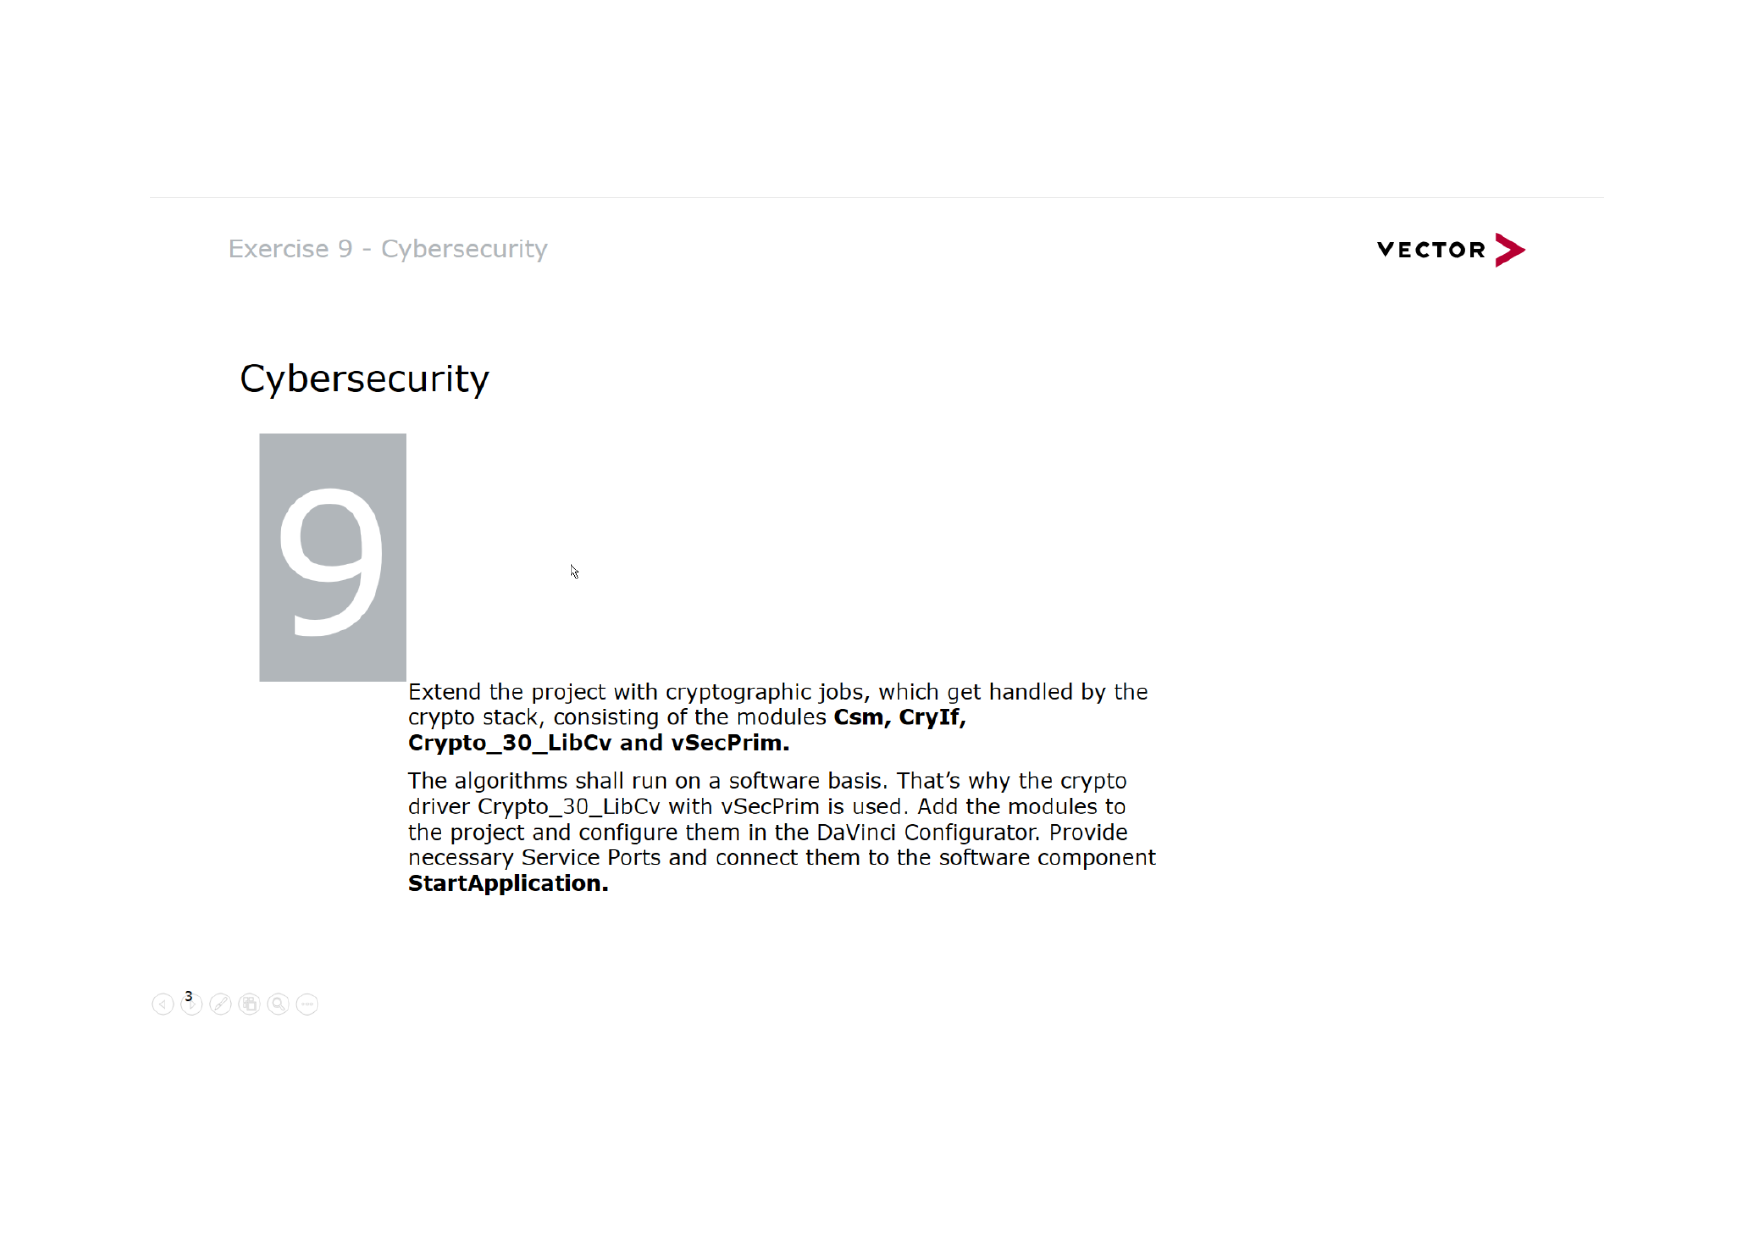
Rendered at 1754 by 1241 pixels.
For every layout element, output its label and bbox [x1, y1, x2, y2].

picture [150, 197, 1604, 1018]
